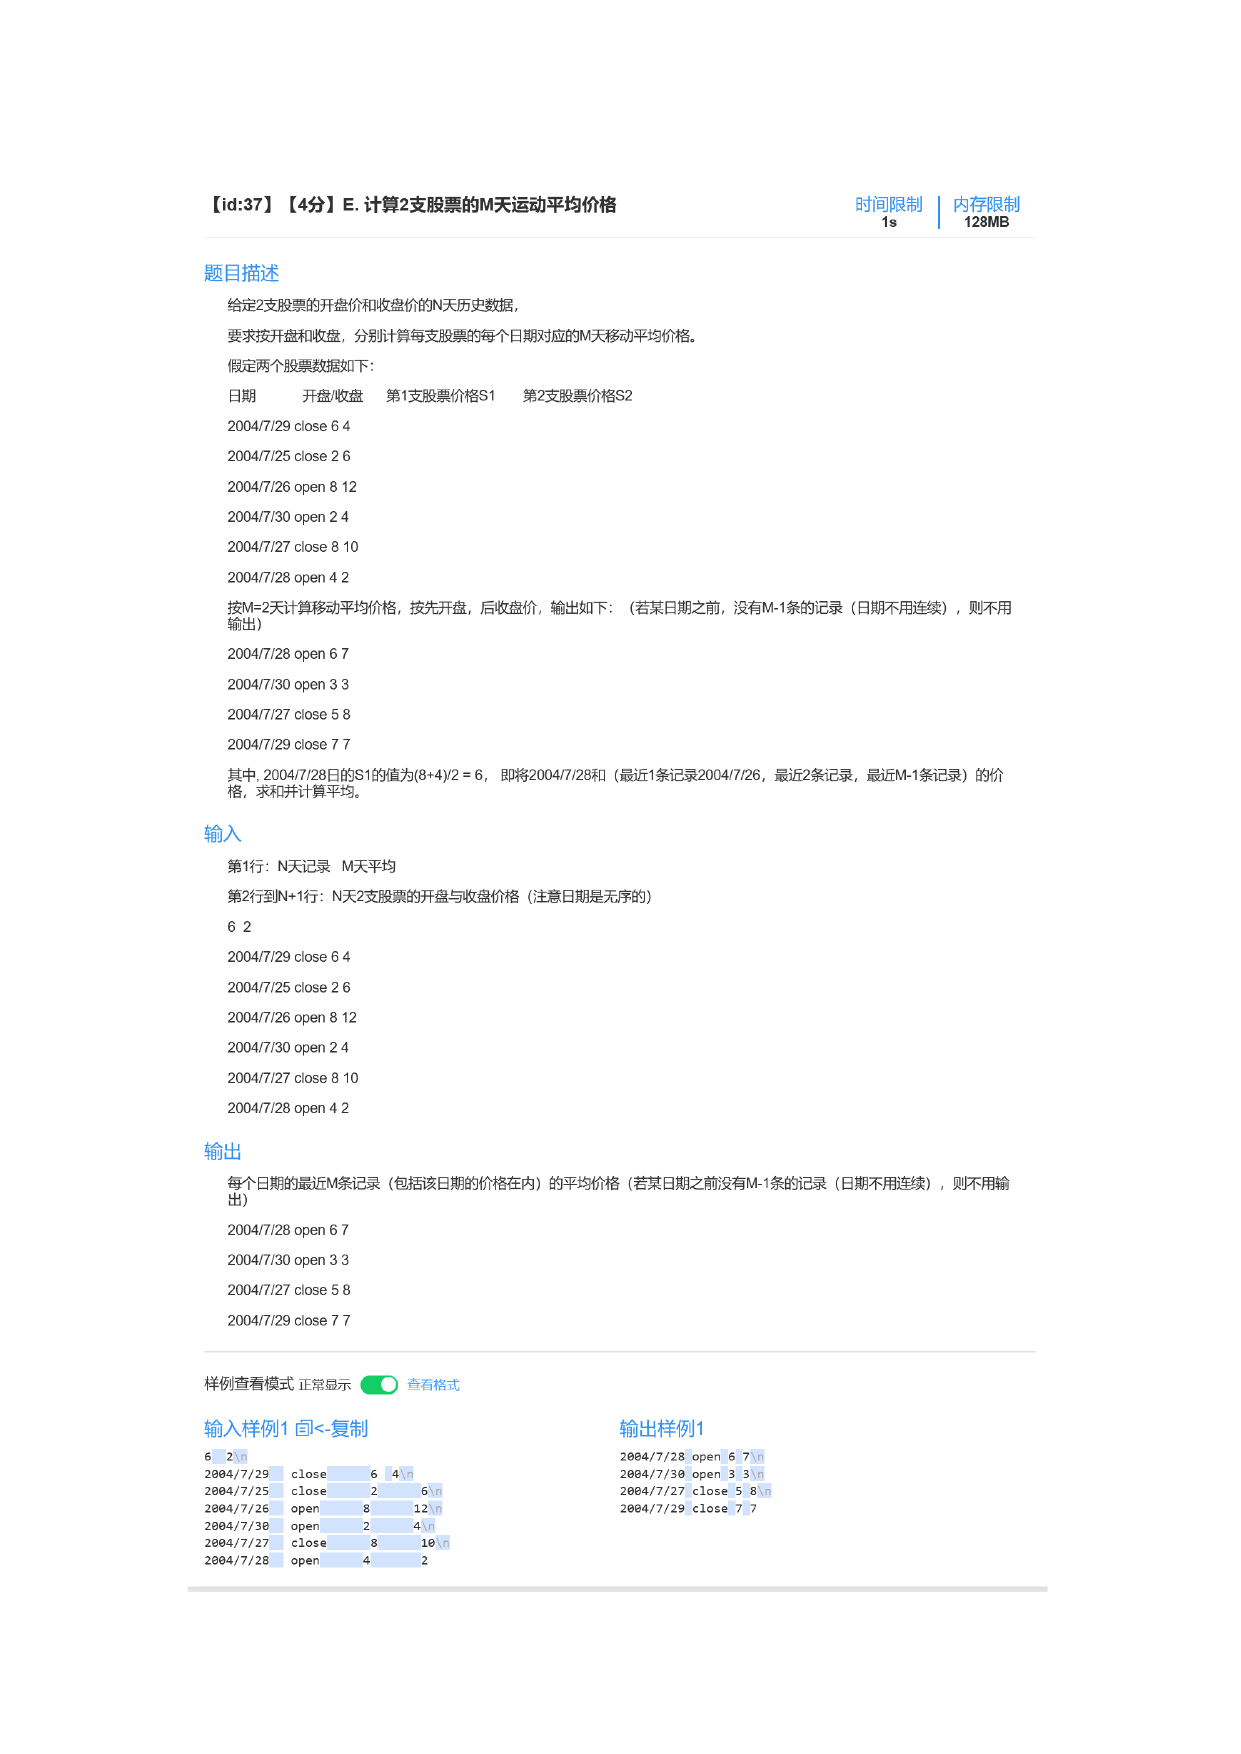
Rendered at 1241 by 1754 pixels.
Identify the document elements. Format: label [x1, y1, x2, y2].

picture [187, 162, 1048, 1592]
